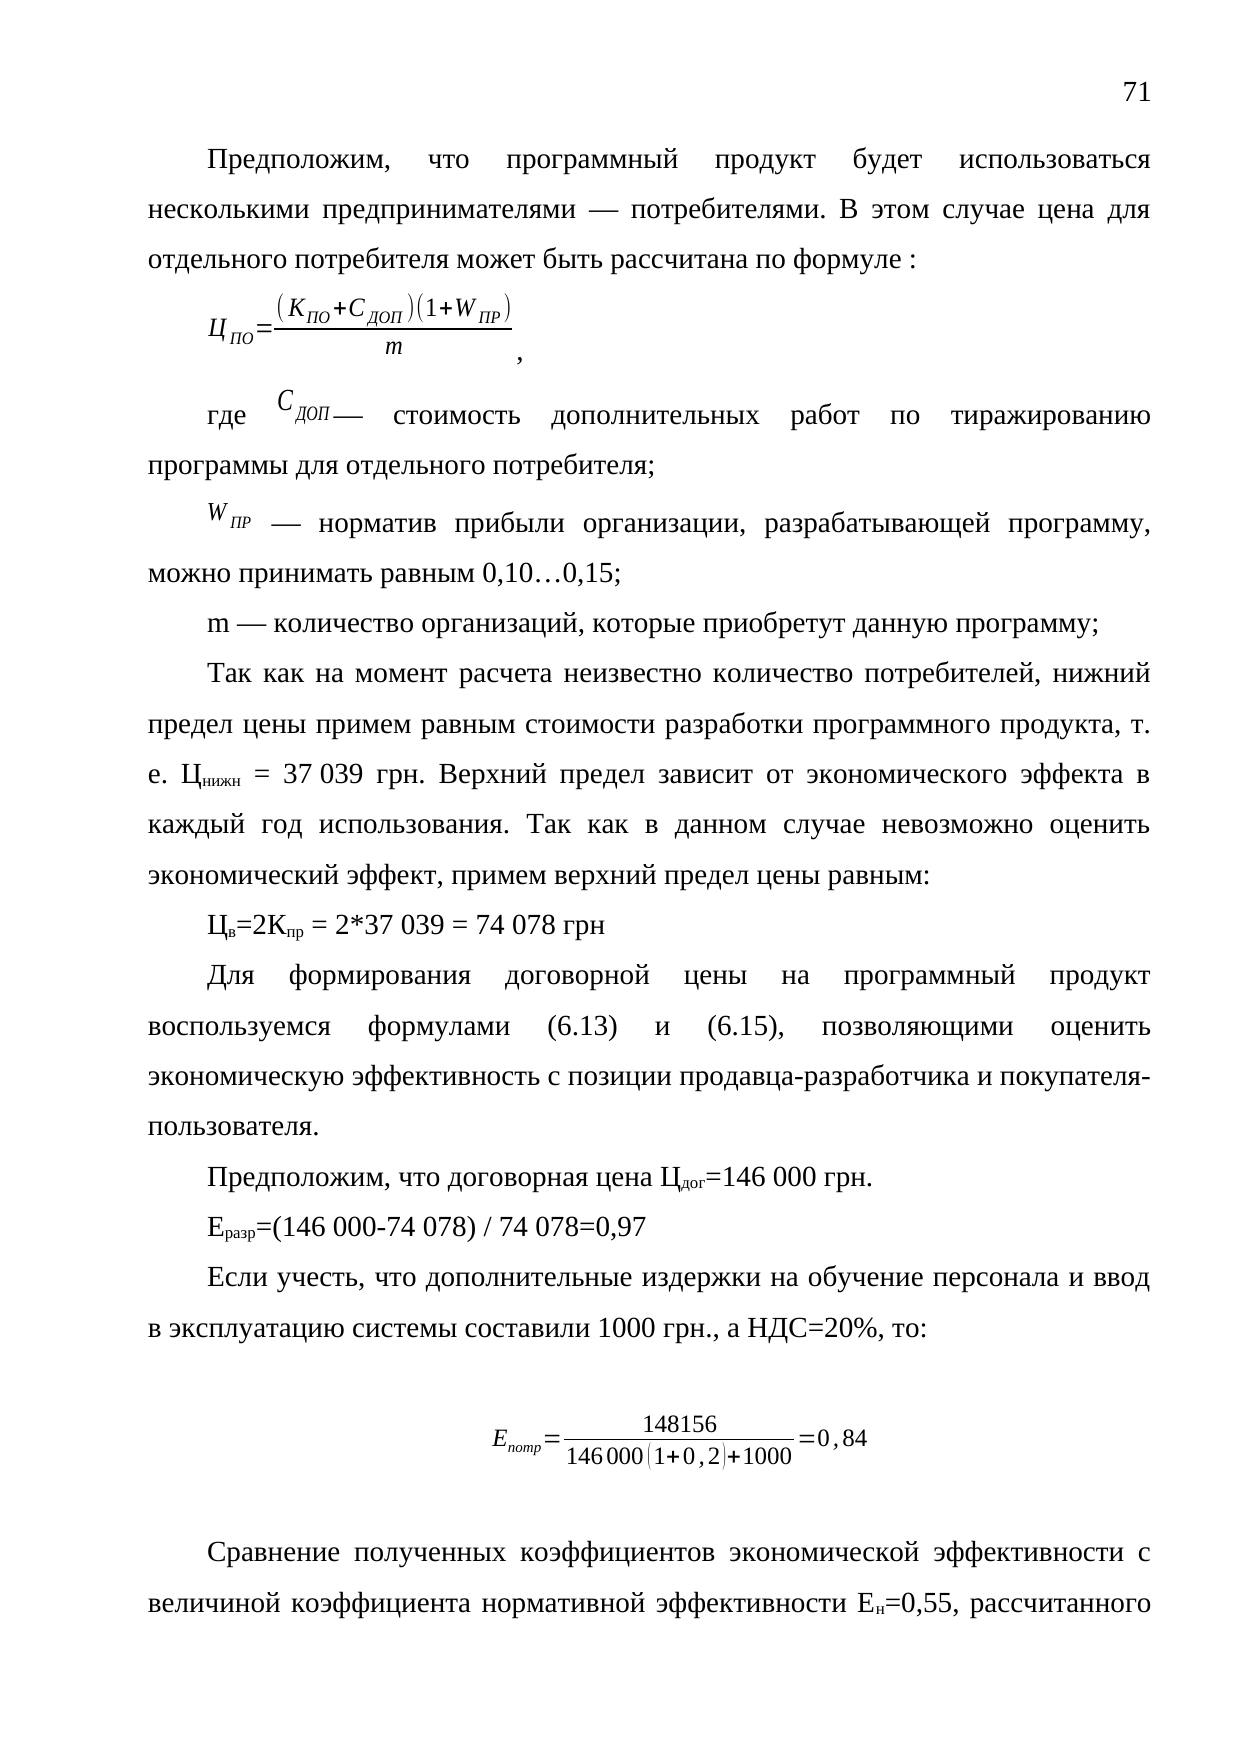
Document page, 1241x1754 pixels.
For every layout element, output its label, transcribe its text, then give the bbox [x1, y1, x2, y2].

text Eразр=(146 000-74 078) / 74 078=0,97 [148, 1209, 1152, 1243]
text Предположим, что программный продукт будет использоваться несколькими предпринимателями — потребителями. В этом случае цена для отдельного потребителя может быть рассчитана по формуле : [148, 141, 1152, 275]
text — норматив прибыли организации, разрабатывающей программу, можно принимать равным 0,10…0,15; [148, 498, 1152, 588]
text Так как на момент расчета неизвестно количество потребителей, нижний предел цены примем равным стоимости разработки программного продукта, т. е. Цнижн = 37 039 грн. Верхний предел зависит от экономического эффекта в каждый год использования. Так как в данном случае невозможно оценить экономический эффект, примем верхний предел цены равным: [148, 656, 1152, 890]
text где — стоимость дополнительных работ по тиражированию программы для отдельного потребителя; [148, 384, 1152, 481]
text Для формирования договорной цены на программный продукт воспользуемся формулами (6.13) и (6.15), позволяющими оценить экономическую эффективность с позиции продавца-разработчика и покупателя-пользователя. [148, 957, 1152, 1142]
text m — количество организаций, которые приобретут данную программу; [148, 605, 1152, 639]
text Если учесть, что дополнительные издержки на обучение персонала и ввод в эксплуатацию системы составили 1000 грн., а НДС=20%, то: [148, 1259, 1152, 1343]
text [148, 1534, 1152, 1618]
text Цв=2Кпр = 2*37 039 = 74 078 грн [148, 907, 1152, 941]
text , [148, 292, 1152, 367]
text Предположим, что договорная цена Цдог=146 000 грн. [148, 1159, 1152, 1192]
